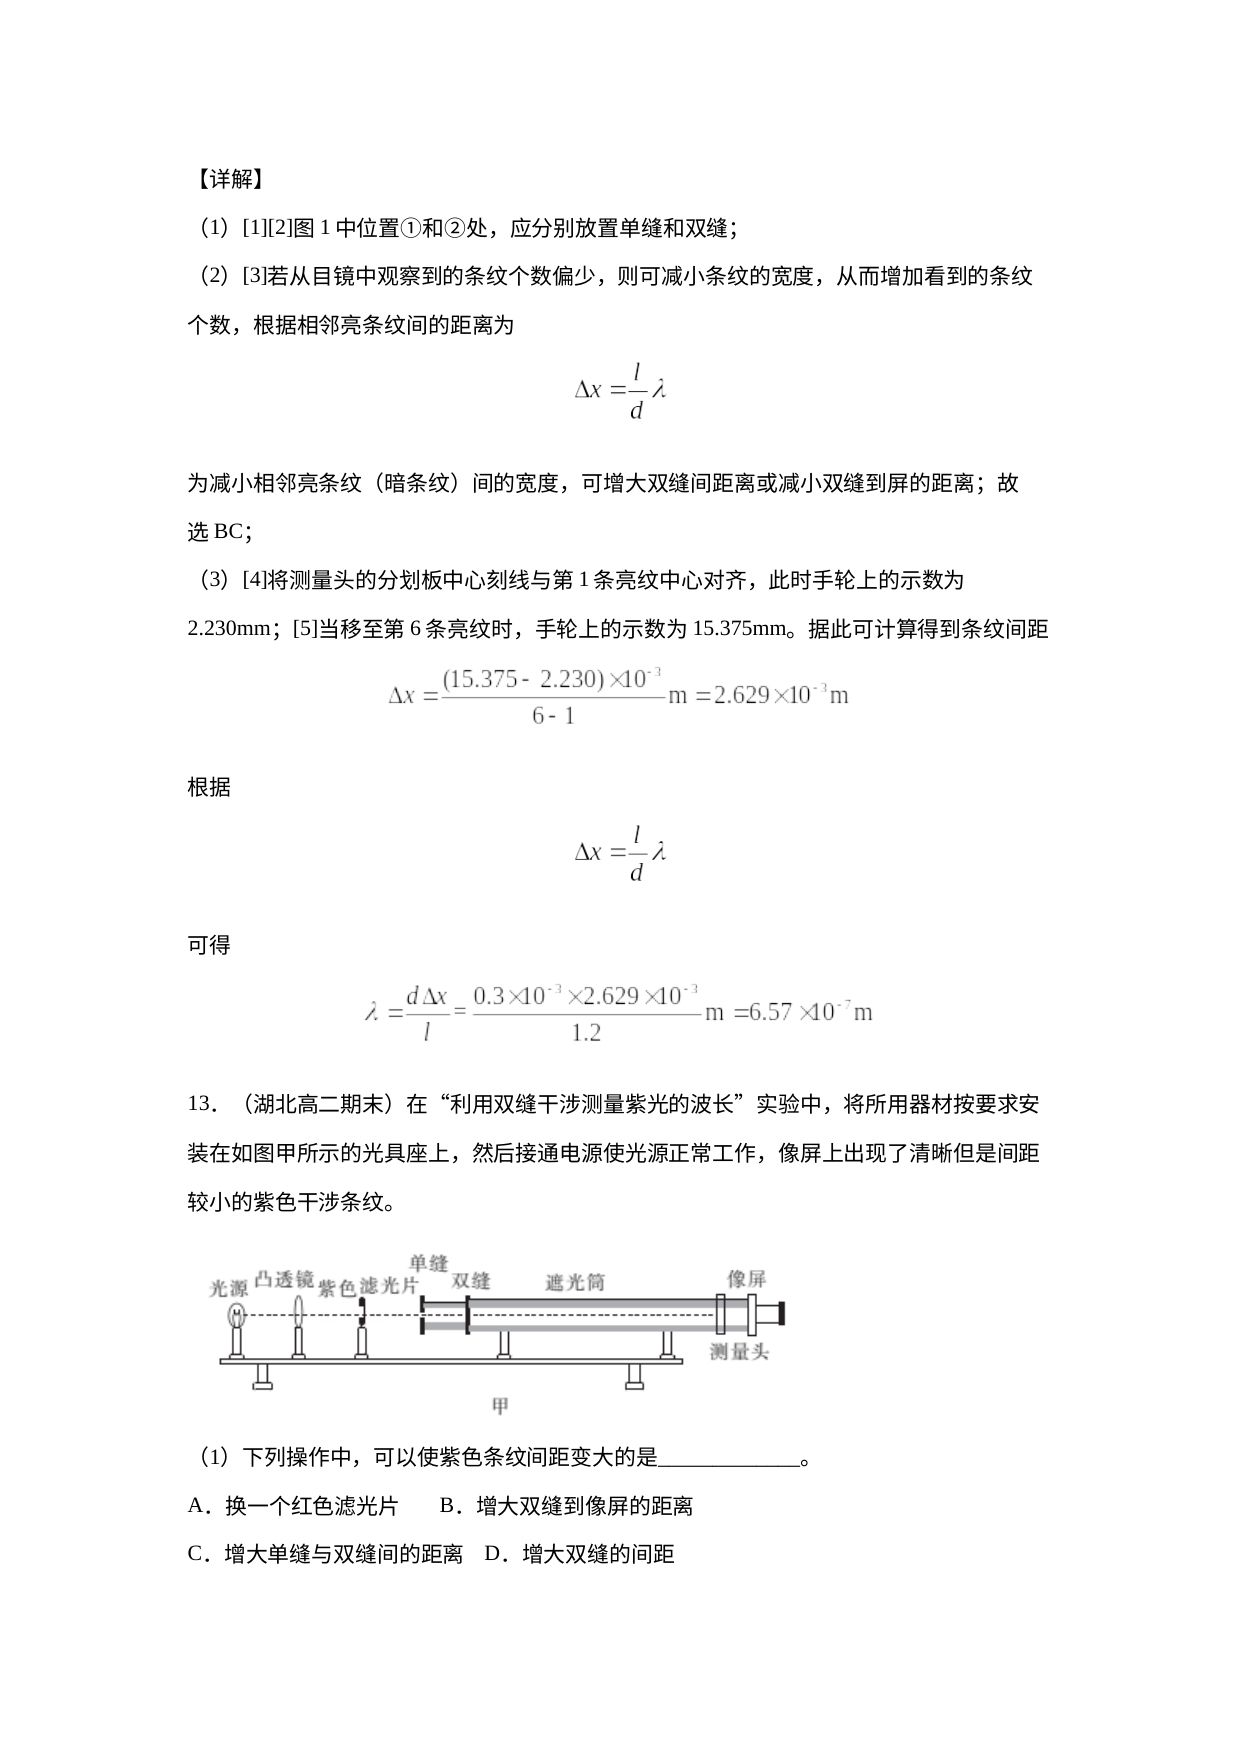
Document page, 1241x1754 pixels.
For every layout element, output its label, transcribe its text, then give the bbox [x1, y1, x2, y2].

text 为减小相邻亮条纹（暗条纹）间的宽度，可增大双缝间距离或减小双缝到屏的距离；故 [187, 466, 1053, 498]
text （1）[1][2]图1中位置①和②处，应分别放置单缝和双缝； [187, 210, 1053, 243]
text （3）[4]将测量头的分划板中心刻线与第1条亮纹中心对齐，此时手轮上的示数为2.230mm；[5]当移至第6条亮纹时，手轮上的示数为15.375mm。据此可计算得到条纹间距 [187, 562, 1053, 644]
text C．增大单缝与双缝间的距离 D．增大双缝的间距 [187, 1537, 1053, 1569]
text 【详解】 [187, 162, 1053, 194]
text （2）[3]若从目镜中观察到的条纹个数偏少，则可减小条纹的宽度，从而增加看到的条纹个数，根据相邻亮条纹间的距离为 [187, 259, 1053, 340]
text 13．（湖北高二期末）在“利用双缝干涉测量紫光的波长”实验中，将所用器材按要求安装在如图甲所示的光具座上，然后接通电源使光源正常工作，像屏上出现了清晰但是间距较小的紫色干涉条纹。 [187, 1087, 1053, 1217]
text 可得 [187, 928, 1053, 961]
text 根据 [187, 770, 1053, 802]
text 选BC； [187, 514, 1053, 547]
picture [187, 1240, 804, 1420]
text A．换一个红色滤光片 B．增大双缝到像屏的距离 [187, 1488, 1053, 1521]
text （1）下列操作中，可以使紫色条纹间距变大的是_____________。 [187, 1440, 1053, 1472]
